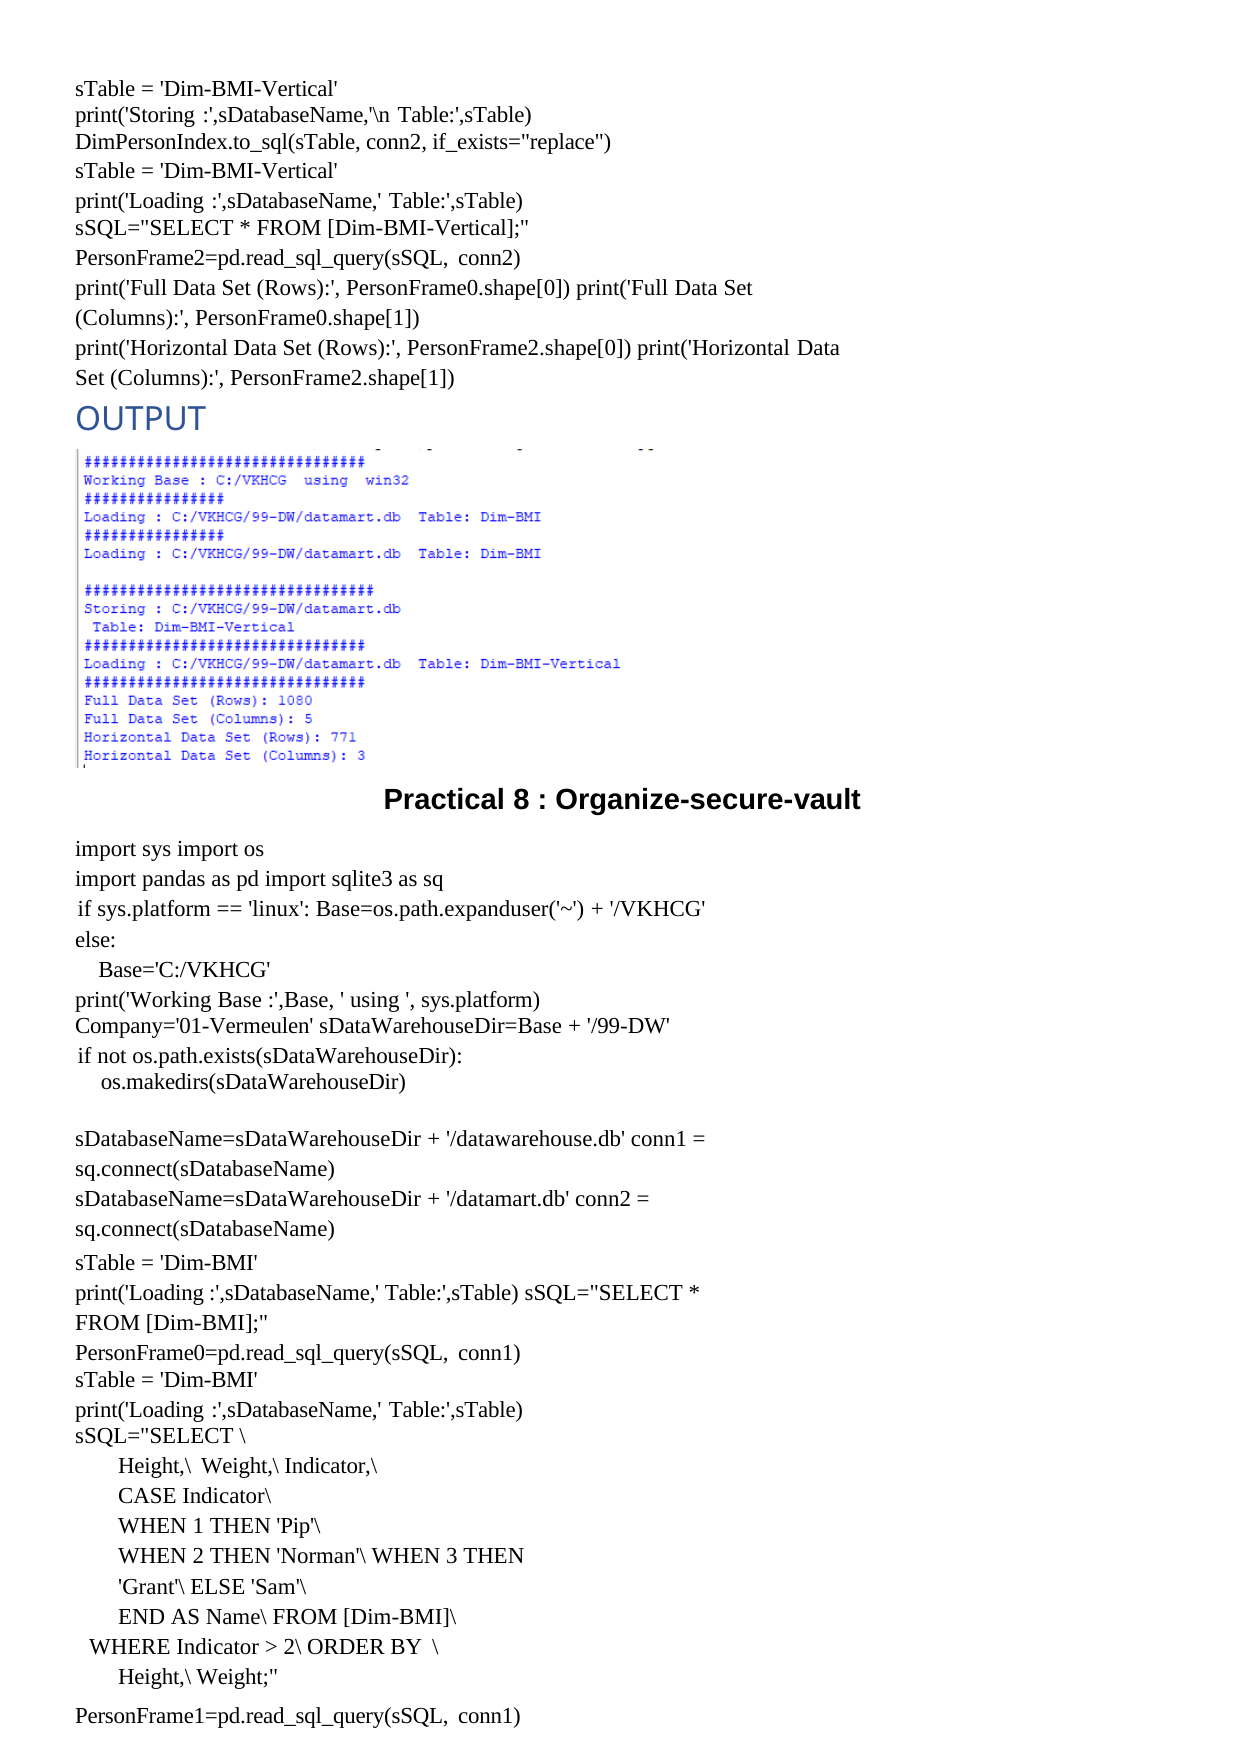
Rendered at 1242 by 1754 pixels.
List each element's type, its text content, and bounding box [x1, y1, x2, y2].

text sSQL="SELECT \ [75, 1422, 1167, 1449]
text Height,\ Weight,\ Indicator,\ CASE Indicator\ [118, 1452, 441, 1509]
text print('Loading :',sDatabaseName,' Table:',sTable) sSQL="SELECT * FROM [Dim-BMI];" [75, 1279, 733, 1336]
text sDatabaseName=sDataWarehouseDir + '/datawarehouse.db' conn1 = sq.connect(sDatabaseName) [75, 1125, 868, 1181]
text print('Working Base :',Base, ' using ', sys.platform) [75, 986, 1167, 1012]
text WHERE Indicator > 2\ ORDER BY \ [89, 1633, 493, 1659]
text print('Full Data Set (Rows):', PersonFrame0.shape[0]) print('Full Data Set (Columns):', PersonFrame0.shape[1]) [75, 274, 807, 330]
text sTable = 'Dim-BMI-Vertical' [75, 157, 1167, 184]
text if sys.platform == 'linux': Base=os.path.expanduser('~') + '/VKHCG' [77, 896, 733, 922]
text sSQL="SELECT * FROM [Dim-BMI-Vertical];" [75, 214, 1167, 240]
subtitle OUTPUT [75, 394, 1167, 440]
text print('Storing :',sDatabaseName,'\n Table:',sTable) [75, 101, 1167, 128]
text WHEN 1 THEN 'Pip'\ [118, 1513, 1167, 1539]
text PersonFrame1=pd.read_sql_query(sSQL, conn1) [75, 1702, 1167, 1728]
text print('Horizontal Data Set (Rows):', PersonFrame2.shape[0]) print('Horizontal Data Set (Columns):', PersonFrame2.shape[1]) [75, 334, 868, 391]
text sTable = 'Dim-BMI-Vertical' [75, 75, 1167, 101]
text print('Loading :',sDatabaseName,' Table:',sTable) [75, 1396, 1167, 1422]
text import pandas as pd import sqlite3 as sq [75, 865, 493, 892]
text Height,\ Weight;" [118, 1663, 371, 1690]
text sTable = 'Dim-BMI' [75, 1249, 1167, 1275]
text Base='C:/VKHCG' [75, 956, 733, 982]
text END AS Name\ FROM [Dim-BMI]\ [89, 1603, 493, 1629]
text else: [75, 926, 1167, 952]
text import sys import os [75, 835, 348, 861]
text PersonFrame0=pd.read_sql_query(sSQL, conn1) [75, 1339, 1167, 1366]
text PersonFrame2=pd.read_sql_query(sSQL, conn2) [75, 244, 1167, 270]
text sTable = 'Dim-BMI' [75, 1366, 1167, 1392]
picture [75, 449, 654, 768]
text if not os.path.exists(sDataWarehouseDir): os.makedirs(sDataWarehouseDir) [77, 1042, 733, 1095]
text sDatabaseName=sDataWarehouseDir + '/datamart.db' conn2 = sq.connect(sDatabaseName) [75, 1185, 807, 1242]
text Company='01-Vermeulen' sDataWarehouseDir=Base + '/99-DW' [75, 1012, 733, 1038]
text WHEN 2 THEN 'Norman'\ WHEN 3 THEN 'Grant'\ ELSE 'Sam'\ [118, 1543, 559, 1599]
text DimPersonIndex.to_sql(sTable, conn2, if_exists="replace") [75, 128, 1167, 154]
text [75, 187, 1167, 214]
